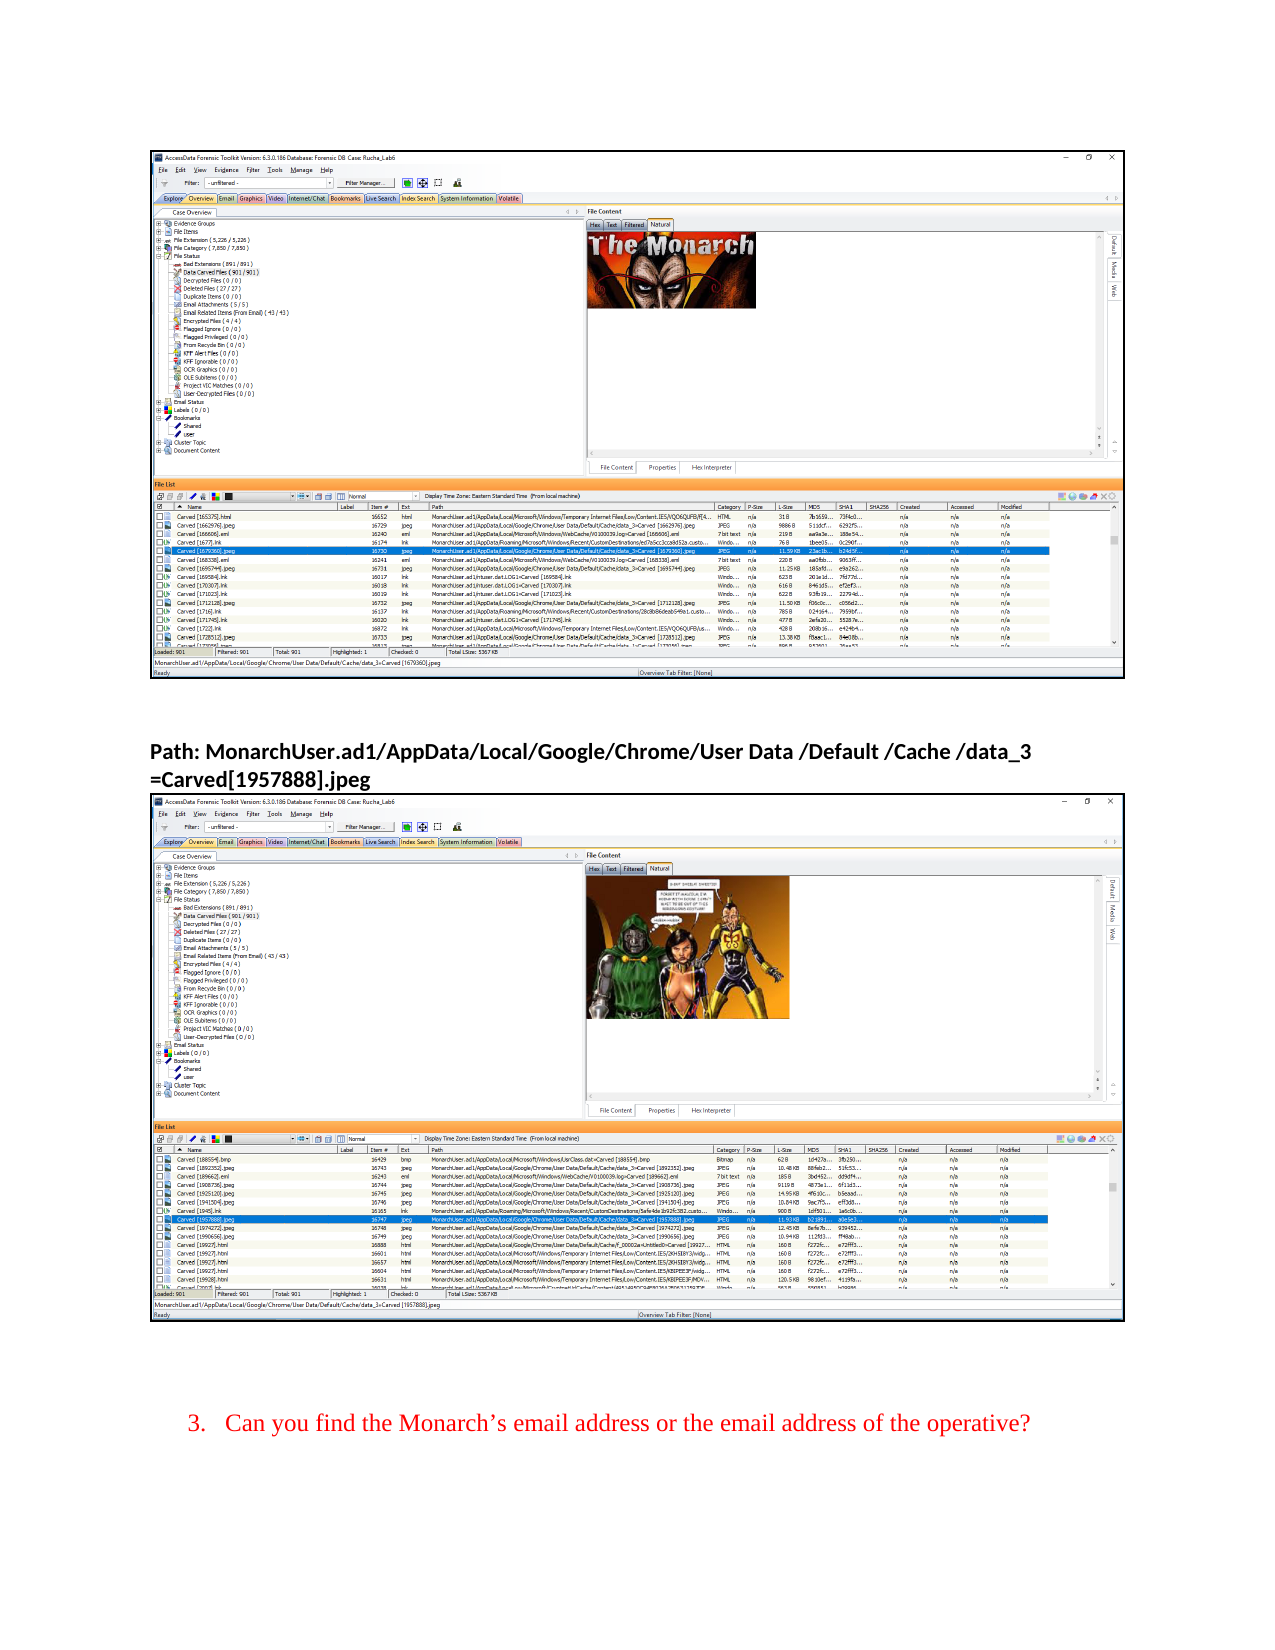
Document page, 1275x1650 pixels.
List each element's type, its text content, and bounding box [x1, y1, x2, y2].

text Path: MonarchUser.ad1/AppData/Local/Google/Chrome/User Data /Default /Cache /data_3 =Carved[1957888].jpeg [150, 737, 1125, 793]
picture [152, 795, 1123, 1320]
list Can you find the Monarch’s email address or the email address of the operative? [187, 1408, 1125, 1437]
picture [152, 152, 1123, 677]
